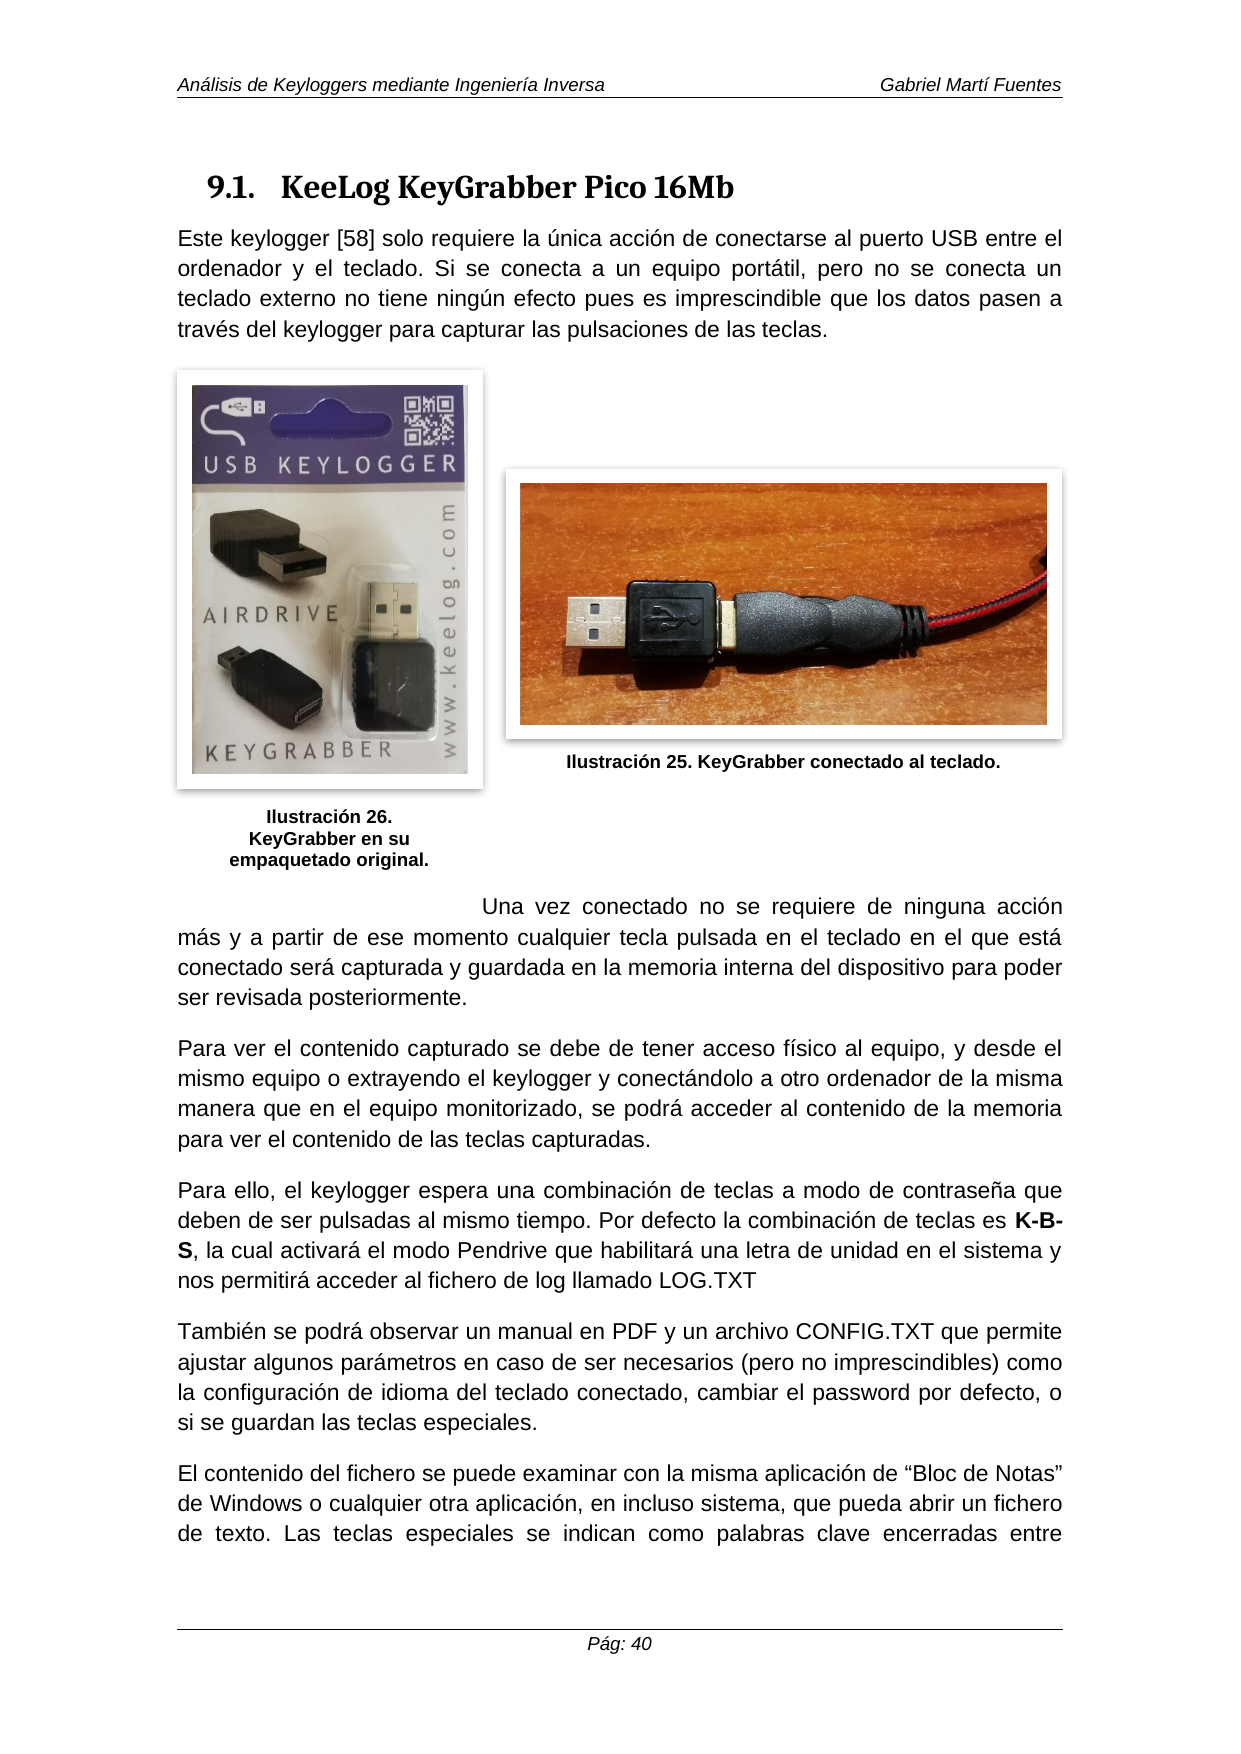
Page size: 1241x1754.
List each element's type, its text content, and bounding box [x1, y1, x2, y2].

subtitle KeeLog KeyGrabber Pico 16Mb [207, 168, 1063, 207]
picture [192, 385, 468, 774]
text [177, 1460, 1063, 1547]
text También se podrá observar un manual en PDF y un archivo CONFIG.TXT que permite ajustar algunos parámetros en caso de ser necesarios (pero no imprescindibles) como la configuración de idioma del teclado conectado, cambiar el password por defecto, o si se guardan las teclas especiales. [177, 1318, 1063, 1435]
picture [520, 483, 1047, 725]
text Para ello, el keylogger espera una combinación de teclas a modo de contraseña que deben de ser pulsadas al mismo tiempo. Por defecto la combinación de teclas es K-B-S, la cual activará el modo Pendrive que habilitará una letra de unidad en el sistema y nos permitirá acceder al fichero de log llamado LOG.TXT [177, 1177, 1063, 1294]
text Para ver el contenido capturado se debe de tener acceso físico al equipo, y desde el mismo equipo o extrayendo el keylogger y conectándolo a otro ordenador de la misma manera que en el equipo monitorizado, se podrá acceder al contenido de la memoria para ver el contenido de las teclas capturadas. [177, 1035, 1063, 1152]
text Este keylogger solo requiere la única acción de conectarse al puerto USB entre el ordenador y el teclado. Si se conecta a un equipo portátil, pero no se conecta un teclado externo no tiene ningún efecto pues es imprescindible que los datos pasen a través del keylogger para capturar las pulsaciones de las teclas. [177, 225, 1063, 342]
text Una vez conectado no se requiere de ninguna acción más y a partir de ese momento cualquier tecla pulsada en el teclado en el que está conectado será capturada y guardada en la memoria interna del dispositivo para poder ser revisada posteriormente. [177, 893, 1063, 1010]
